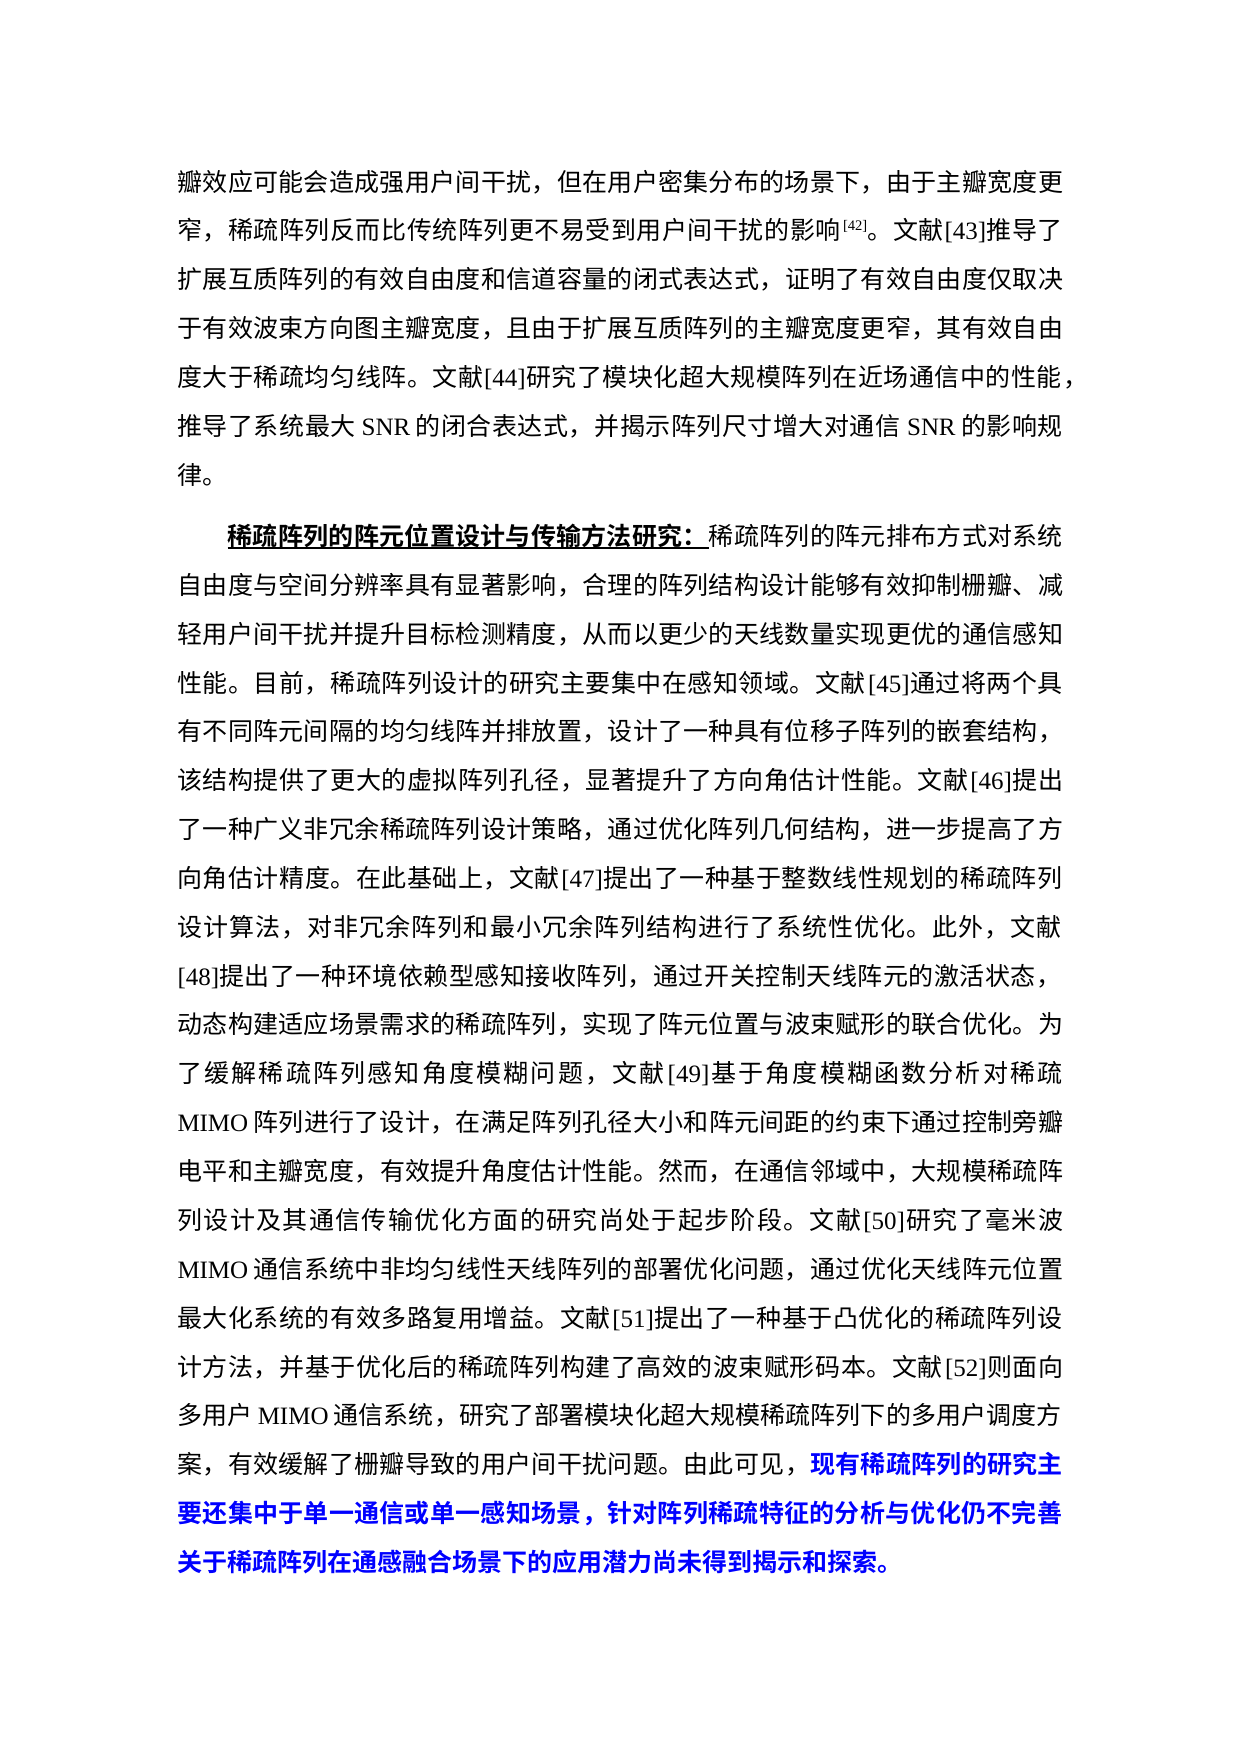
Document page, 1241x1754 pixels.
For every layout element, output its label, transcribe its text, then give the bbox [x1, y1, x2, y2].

text 稀疏阵列的阵元位置设计与传输方法研究：稀疏阵列的阵元排布方式对系统自由度与空间分辨率具有显著影响，合理的阵列结构设计能够有效抑制栅瓣、减轻用户间干扰并提升目标检测精度，从而以更少的天线数量实现更优的通信感知性能。目前，稀疏阵列设计的研究主要集中在感知领域。文献[45]通过将两个具有不同阵元间隔的均匀线阵并排放置，设计了一种具有位移子阵列的嵌套结构，该结构提供了更大的虚拟阵列孔径，显著提升了方向角估计性能。文献[46]提出了一种广义非冗余稀疏阵列设计策略，通过优化阵列几何结构，进一步提高了方向角估计精度。在此基础上，文献[47]提出了一种基于整数线性规划的稀疏阵列设计算法，对非冗余阵列和最小冗余阵列结构进行了系统性优化。此外，文献[48]提出了一种环境依赖型感知接收阵列，通过开关控制天线阵元的激活状态，动态构建适应场景需求的稀疏阵列，实现了阵元位置与波束赋形的联合优化。为了缓解稀疏阵列感知角度模糊问题，文献[49]基于角度模糊函数分析对稀疏MIMO阵列进行了设计，在满足阵列孔径大小和阵元间距的约束下通过控制旁瓣电平和主瓣宽度，有效提升角度估计性能。然而，在通信邻域中，大规模稀疏阵列设计及其通信传输优化方面的研究尚处于起步阶段。文献[50]研究了毫米波MIMO通信系统中非均匀线性天线阵列的部署优化问题，通过优化天线阵元位置最大化系统的有效多路复用增益。文献[51]提出了一种基于凸优化的稀疏阵列设计方法，并基于优化后的稀疏阵列构建了高效的波束赋形码本。文献[52]则面向多用户MIMO通信系统，研究了部署模块化超大规模稀疏阵列下的多用户调度方案，有效缓解了栅瓣导致的用户间干扰问题。由此可见，现有稀疏阵列的研究主要还集中于单一通信或单一感知场景，针对阵列稀疏特征的分析与优化仍不完善，关于稀疏阵列在通感融合场景下的应用潜力尚未得到揭示和探索。 [177, 516, 1063, 1579]
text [177, 162, 1063, 491]
